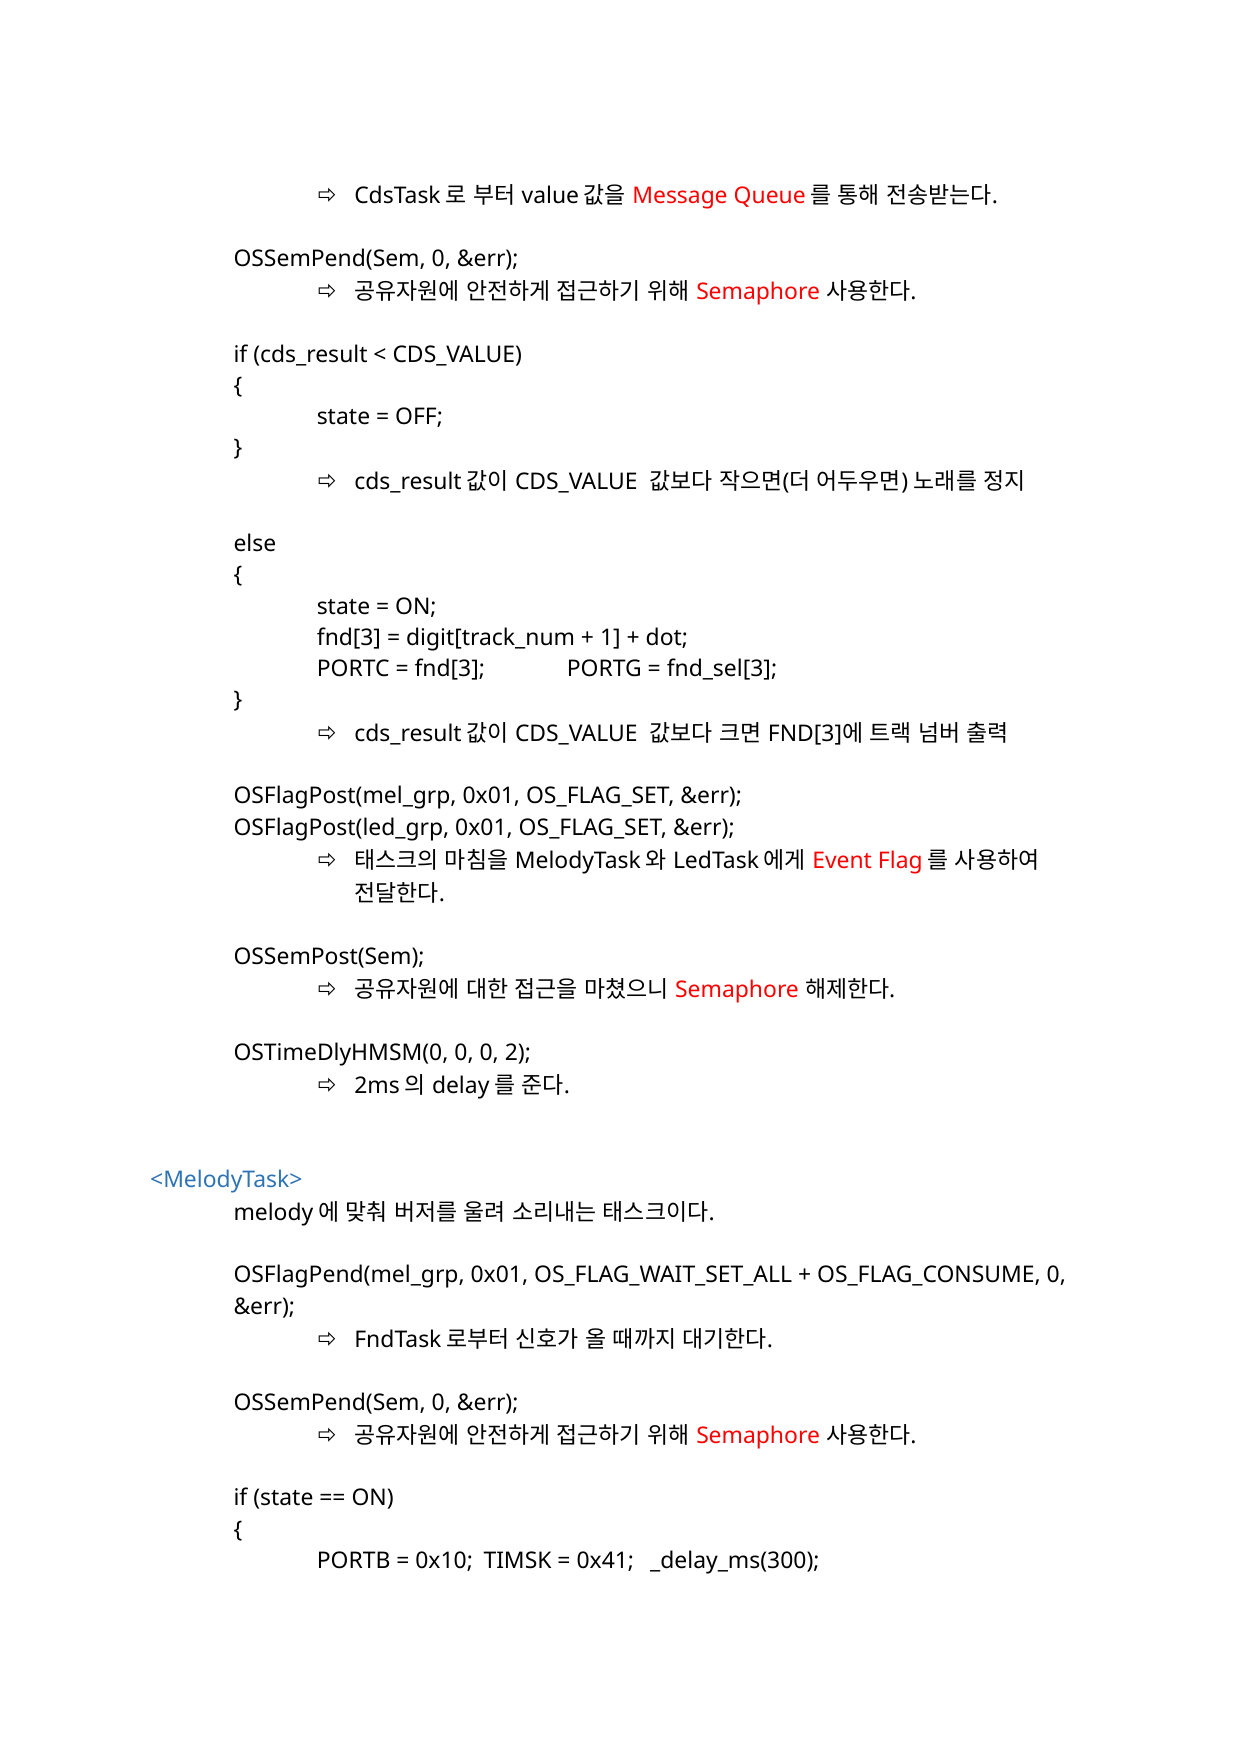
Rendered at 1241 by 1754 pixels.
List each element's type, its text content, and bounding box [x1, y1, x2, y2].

text OSFlagPost(led_grp, 0x01, OS_FLAG_SET, &err); [233, 811, 1090, 842]
text } [150, 683, 1090, 715]
text if (state == ON) [233, 1481, 1090, 1513]
text { [233, 558, 1090, 590]
text { [233, 1513, 1090, 1544]
list 2ms의 delay를 준다. [317, 1067, 1090, 1100]
list 공유자원에 대한 접근을 마쳤으니 Semaphore 해제한다. [317, 971, 1090, 1004]
list cds_result값이 CDS_VALUE 값보다 크면 FND[3]에 트랙 넘버 출력 [317, 715, 1090, 748]
text state = ON; [233, 590, 1090, 621]
text PORTB = 0x10; TIMSK = 0x41; _delay_ms(300); [233, 1544, 1090, 1575]
text OSFlagPost(mel_grp, 0x01, OS_FLAG_SET, &err); [233, 779, 1090, 811]
text if (cds_result < CDS_VALUE) [233, 338, 1090, 369]
list cds_result값이 CDS_VALUE 값보다 작으면(더 어두우면) 노래를 정지 [317, 463, 1090, 496]
text OSSemPend(Sem, 0, &err); [233, 242, 1090, 273]
text } [233, 431, 1090, 463]
text OSFlagPend(mel_grp, 0x01, OS_FLAG_WAIT_SET_ALL + OS_FLAG_CONSUME, 0, &err); [233, 1258, 1090, 1321]
list CdsTask로 부터 value값을 Message Queue를 통해 전송받는다. [317, 177, 1090, 211]
list FndTask로부터 신호가 올 때까지 대기한다. [317, 1321, 1090, 1354]
text state = OFF; [233, 400, 1090, 431]
text OSSemPend(Sem, 0, &err); [233, 1386, 1090, 1417]
text { [233, 369, 1090, 400]
text OSSemPost(Sem); [233, 940, 1090, 971]
text else [233, 527, 1090, 558]
text fnd[3] = digit[track_num + 1] + dot; [233, 621, 1090, 652]
list 태스크의 마침을 MelodyTask와 LedTask에게 Event Flag를 사용하여 전달한다. [317, 842, 1090, 908]
text OSTimeDlyHMSM(0, 0, 0, 2); [233, 1036, 1090, 1067]
list 공유자원에 안전하게 접근하기 위해 Semaphore 사용한다. [317, 273, 1090, 306]
text <MelodyTask> [150, 1163, 1090, 1194]
text PORTC = fnd[3]; PORTG = fnd_sel[3]; [233, 652, 1090, 683]
text melody에 맞춰 버저를 울려 소리내는 태스크이다. [150, 1194, 1090, 1227]
list 공유자원에 안전하게 접근하기 위해 Semaphore 사용한다. [317, 1417, 1090, 1450]
